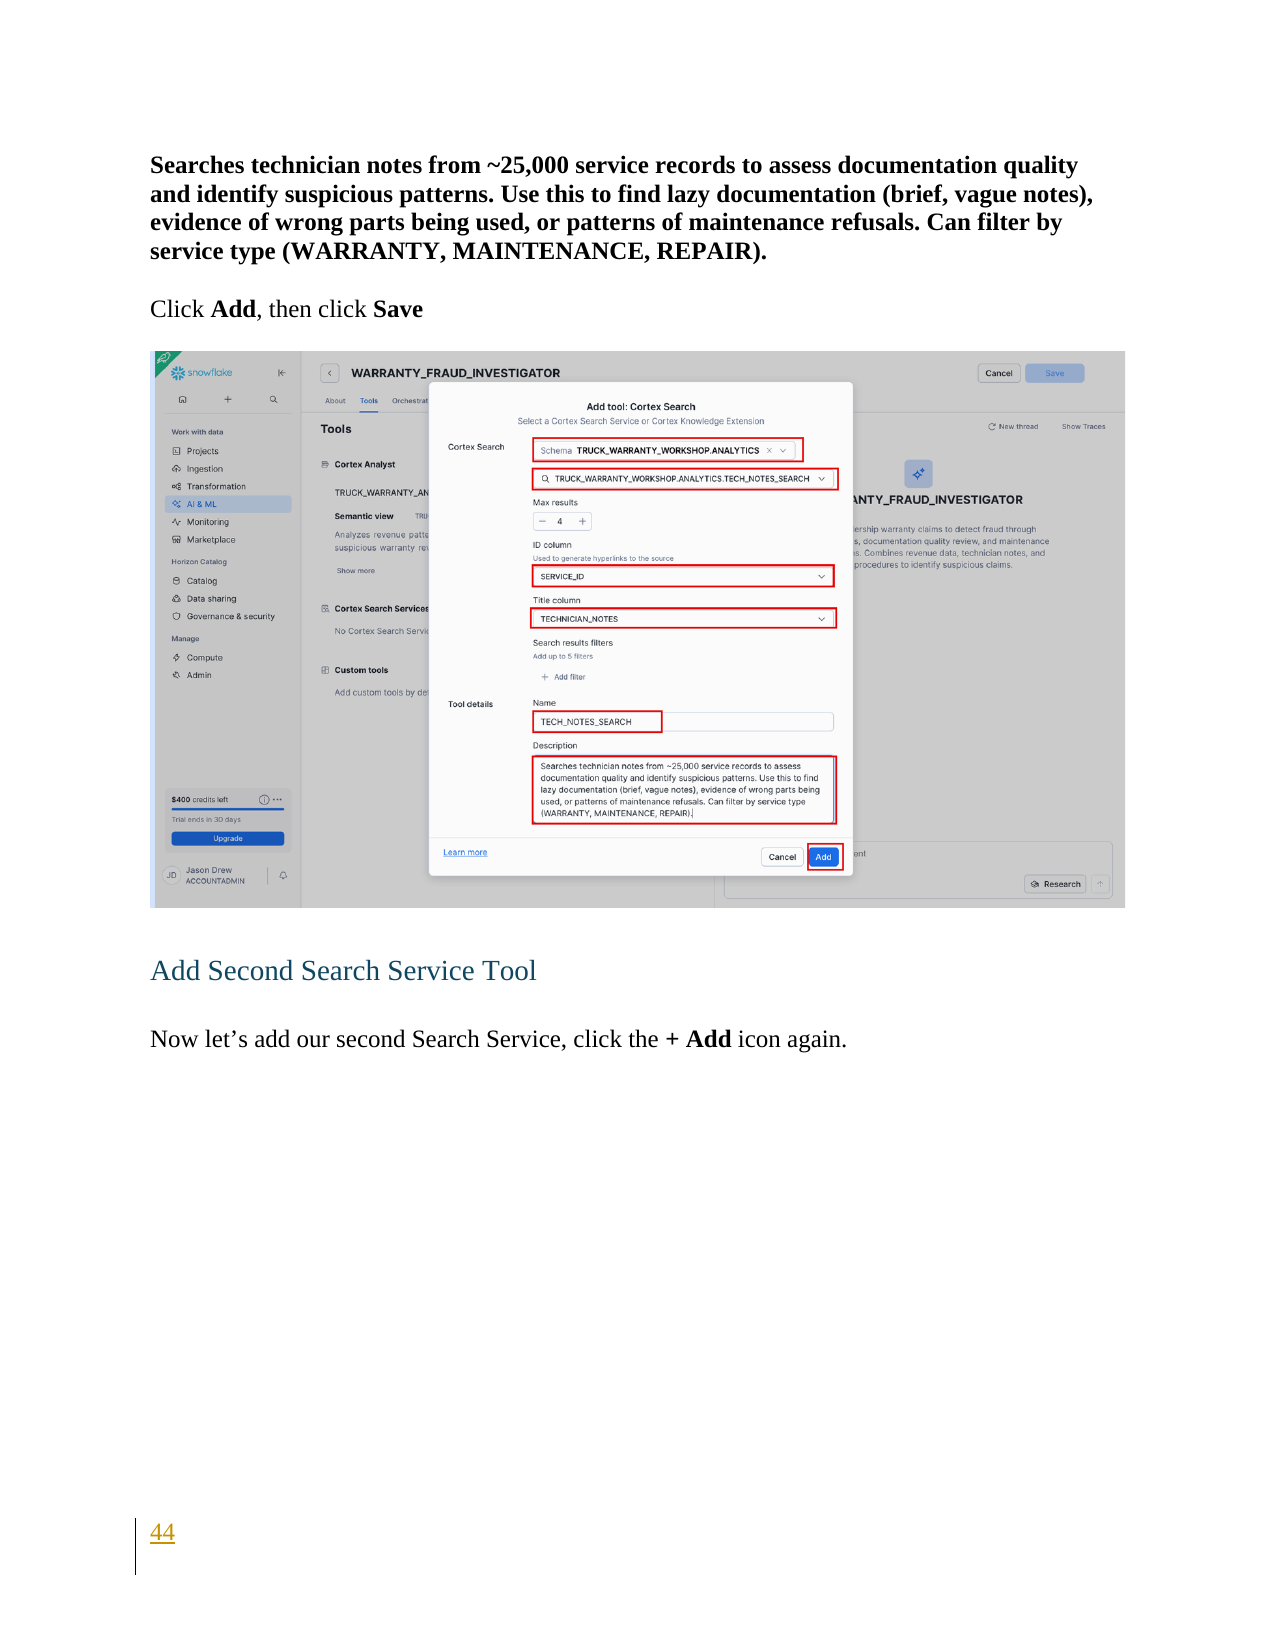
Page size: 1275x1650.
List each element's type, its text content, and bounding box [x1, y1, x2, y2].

subtitle Add Second Search Service Tool [150, 953, 1125, 987]
text Searches technician notes from ~25,000 service records to assess documentation quality and identify suspicious patterns. Use this to find lazy documentation (brief, vague notes), evidence of wrong parts being used, or patterns of maintenance refusals. Can filter by service type (WARRANTY, MAINTENANCE, REPAIR). [150, 150, 1125, 265]
text Now let’s add our second Search Service, click the + Add icon again. [150, 1024, 1125, 1053]
text Click Add, then click Save [150, 294, 1125, 322]
picture [150, 351, 1125, 908]
